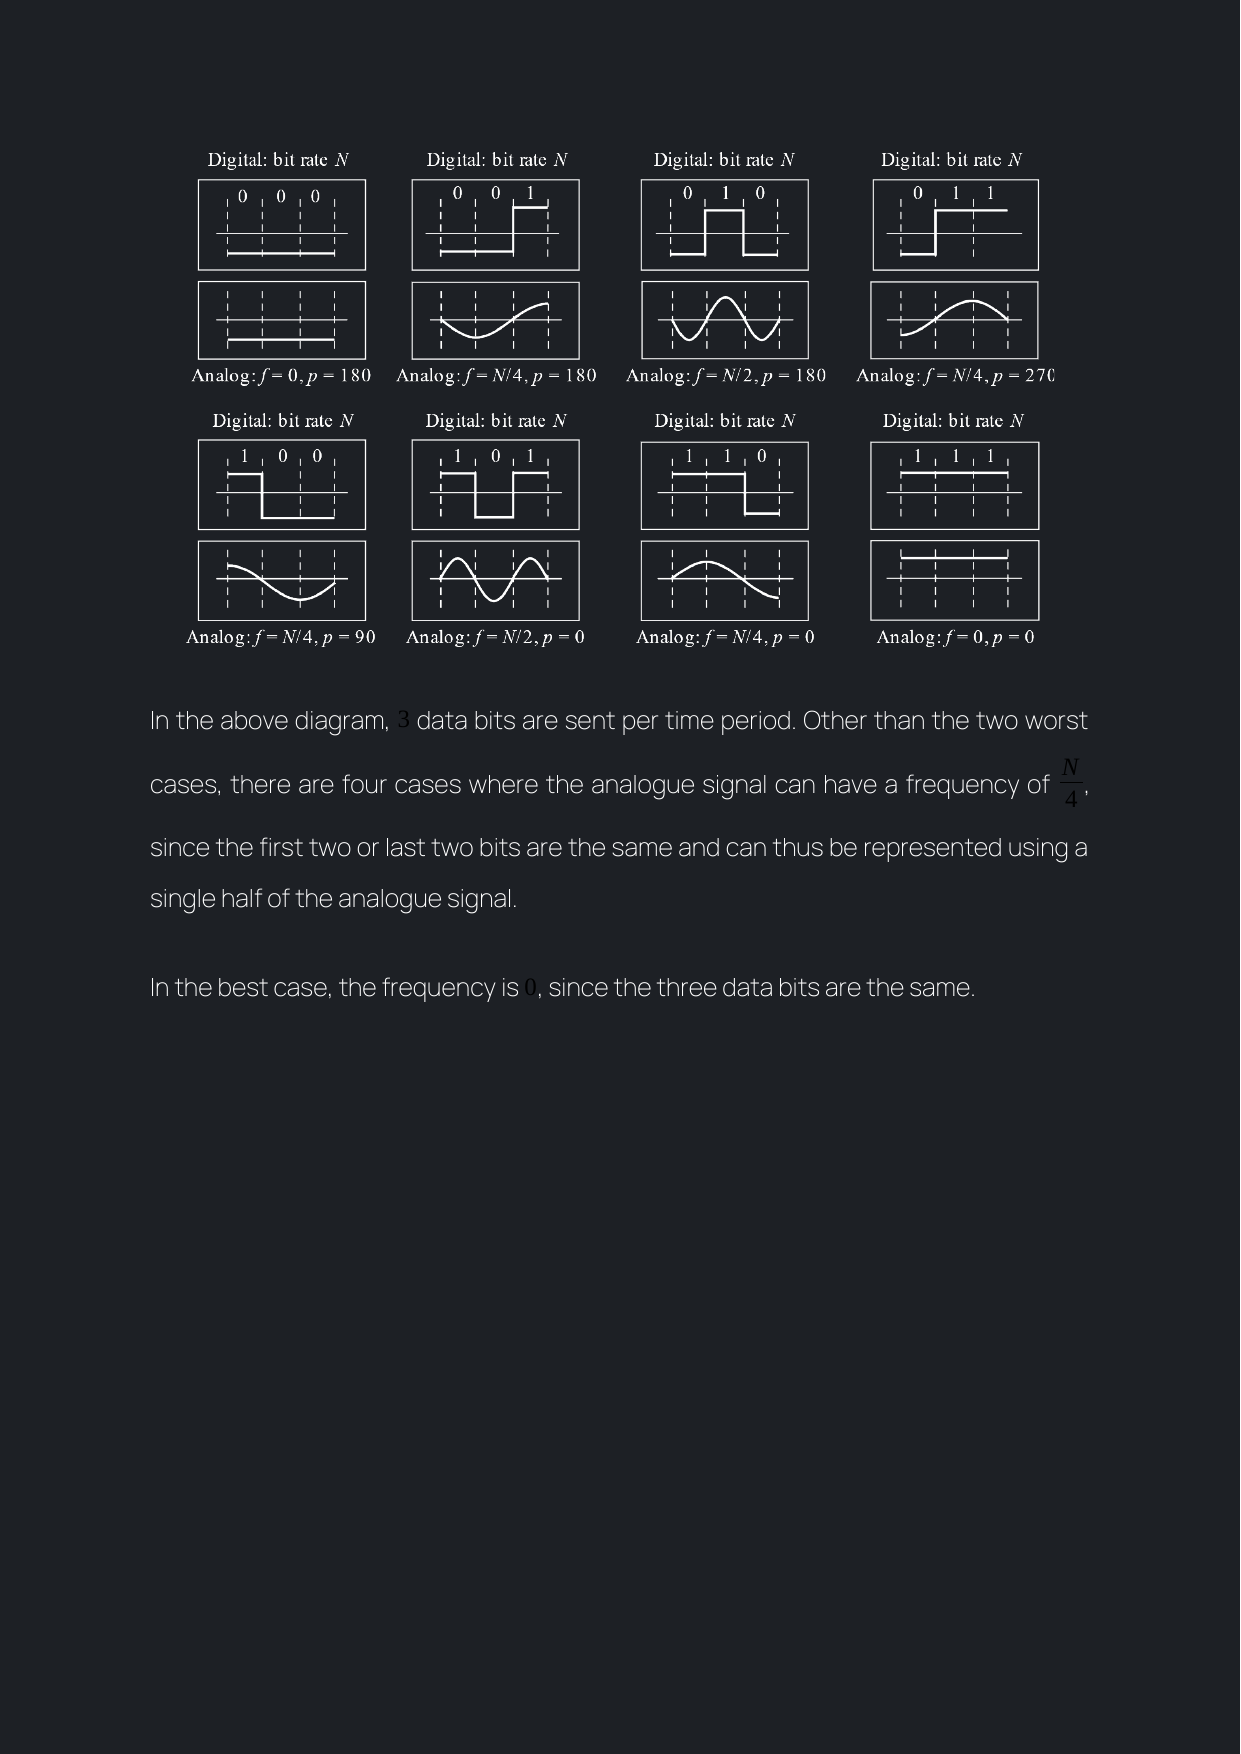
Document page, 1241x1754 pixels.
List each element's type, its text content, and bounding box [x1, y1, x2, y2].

picture [186, 150, 1055, 649]
text In the best case, the frequency is , since the three data bits are the same. [150, 970, 1090, 1004]
text In the above diagram, data bits are sent per time period. Other than the two worst cases, there are four cases where the analogue signal can have a frequency of , since the first two or last two bits are the same and can thus be represented using a single half of the analogue signal. [150, 703, 1090, 915]
